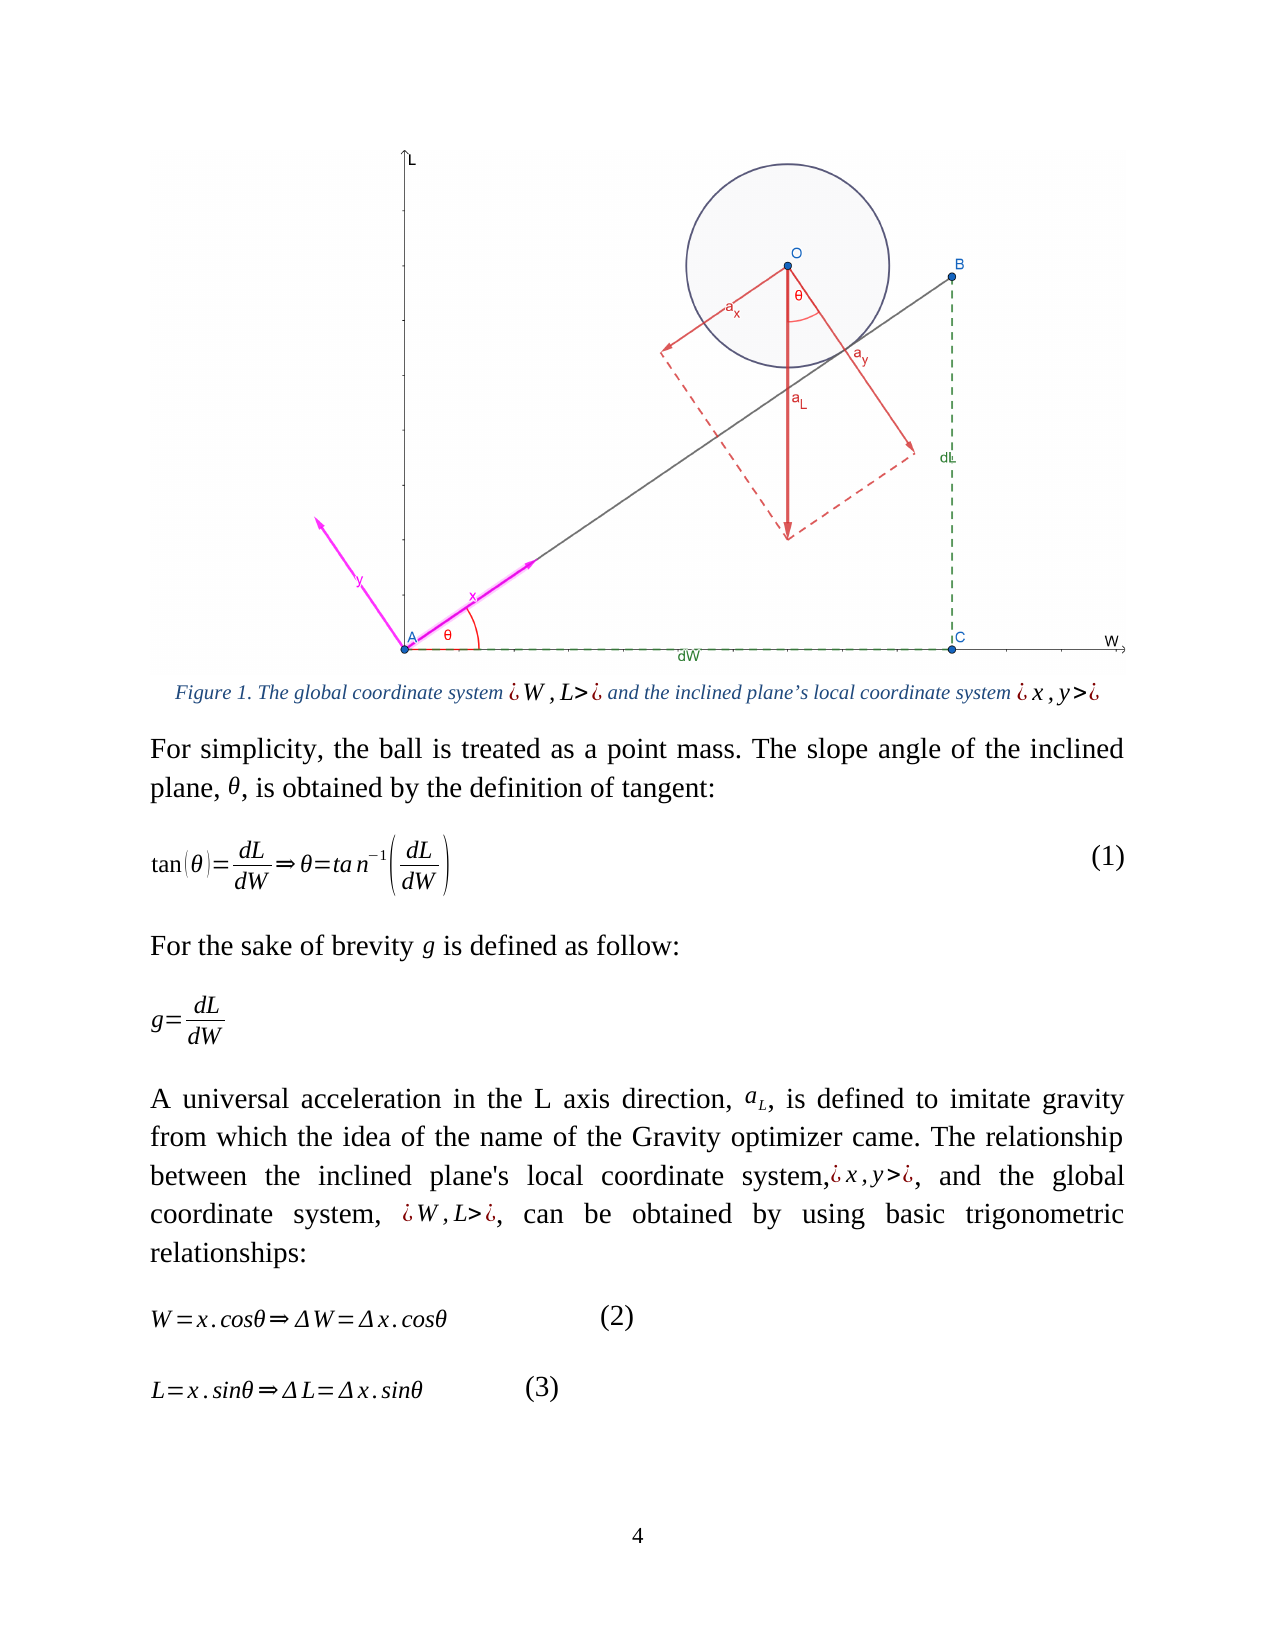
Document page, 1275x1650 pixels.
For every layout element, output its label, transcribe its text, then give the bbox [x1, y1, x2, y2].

text For the sake of brevity is defined as follow: [150, 928, 1125, 962]
text Figure 1. The global coordinate system and the inclined plane’s local coordinate system [150, 678, 1125, 706]
text A universal acceleration in the L axis direction, , is defined to imitate gravity from which the idea of the name of the Gravity optimizer came. The relationship between the inclined plane's local coordinate system,, and the global coordinate system, , can be obtained by using basic trigonometric relationships: [150, 1081, 1125, 1268]
text (2) [150, 1298, 1125, 1339]
text (1) [150, 833, 1125, 898]
picture [150, 150, 1125, 675]
text For simplicity, the ball is treated as a point mass. The slope angle of the inclined plane, , is obtained by the definition of tangent: [150, 731, 1125, 803]
text (3) [150, 1369, 1125, 1411]
